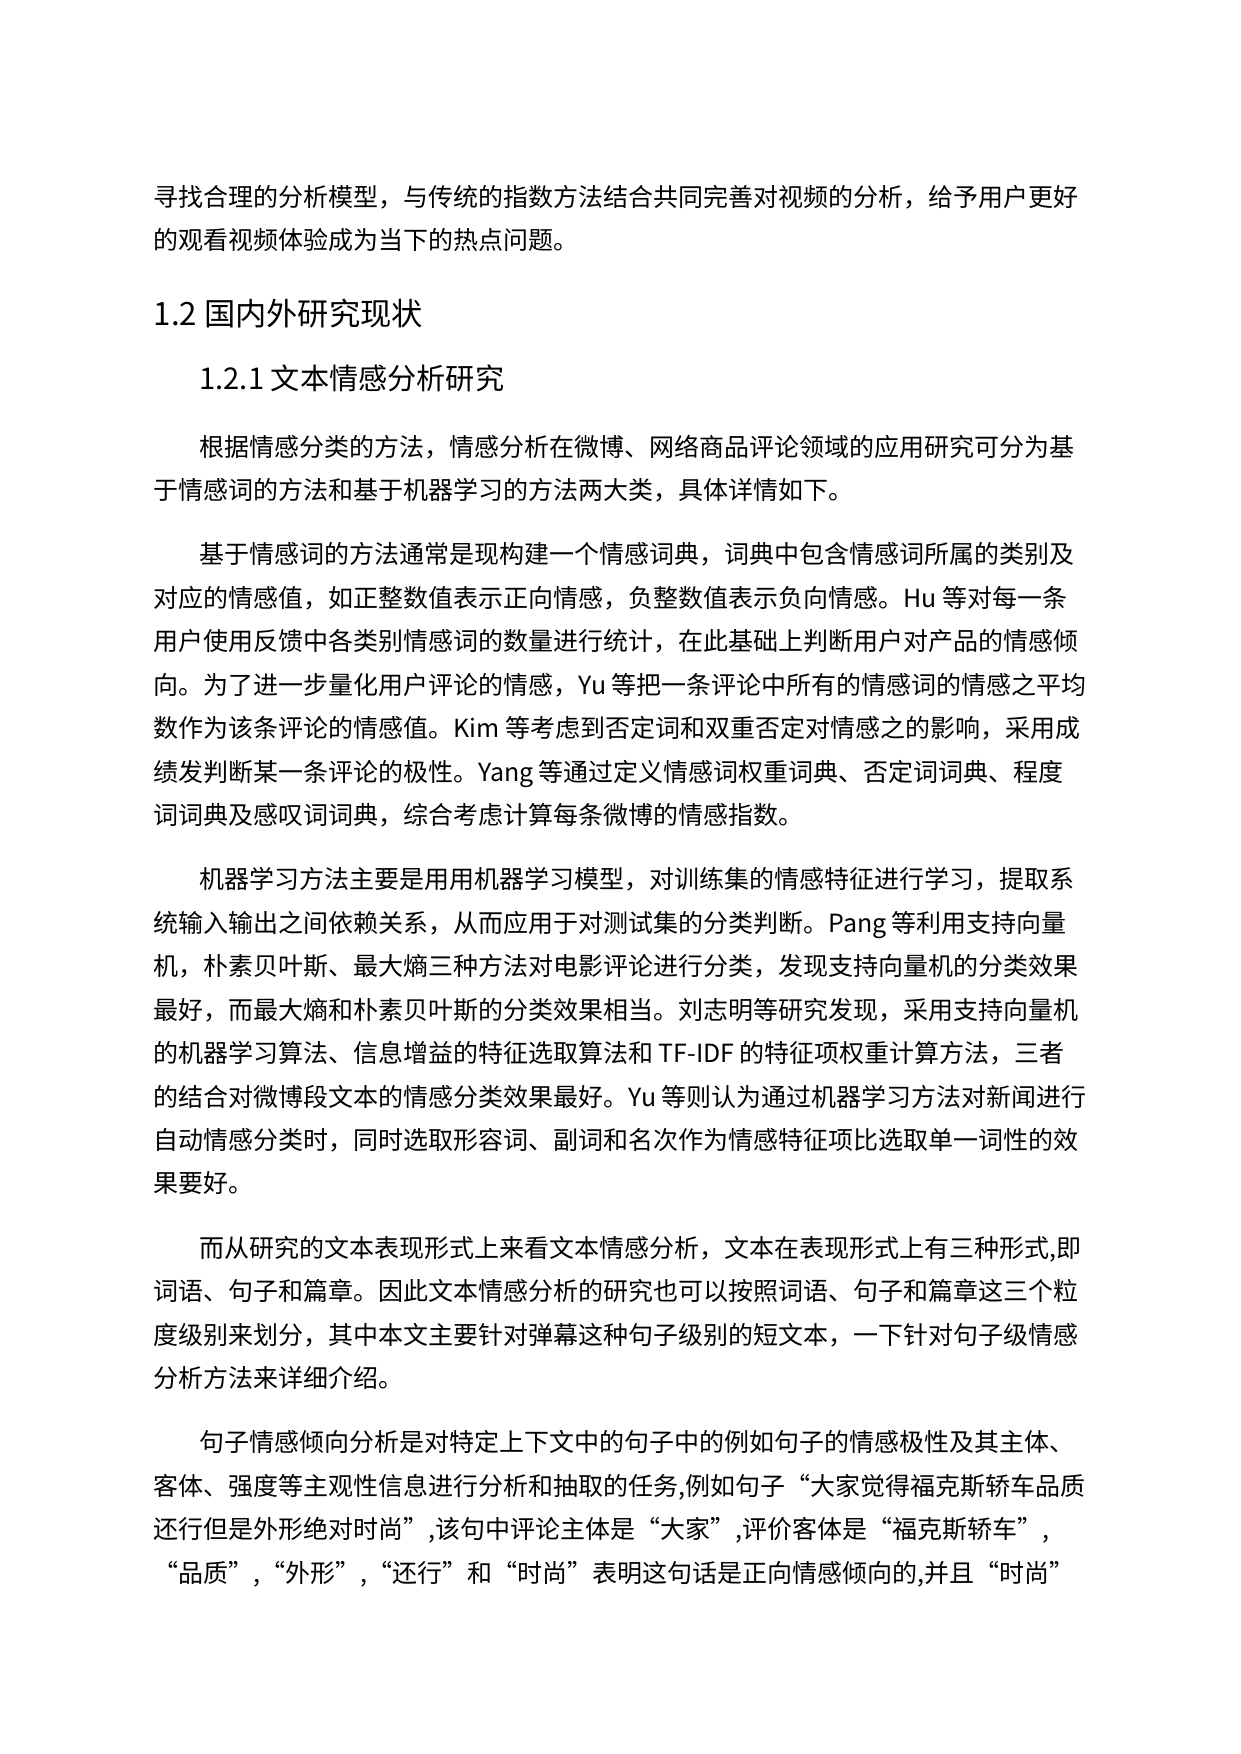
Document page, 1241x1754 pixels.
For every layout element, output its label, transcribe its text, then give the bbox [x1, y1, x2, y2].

subtitle 1.2.1 文本情感分析研究 [199, 356, 1087, 398]
subtitle 1.2 国内外研究现状 [153, 289, 1087, 334]
text 基于情感词的方法通常是现构建一个情感词典，词典中包含情感词所属的类别及对应的情感值，如正整数值表示正向情感，负整数值表示负向情感。Hu等对每一条用户使用反馈中各类别情感词的数量进行统计，在此基础上判断用户对产品的情感倾向。为了进一步量化用户评论的情感，Yu等把一条评论中所有的情感词的情感之平均数作为该条评论的情感值。Kim等考虑到否定词和双重否定对情感之的影响，采用成绩发判断某一条评论的极性。Yang等通过定义情感词权重词典、否定词词典、程度词词典及感叹词词典，综合考虑计算每条微博的情感指数。 [153, 535, 1087, 832]
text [153, 177, 1087, 257]
text 而从研究的文本表现形式上来看文本情感分析，文本在表现形式上有三种形式,即词语、句子和篇章。因此文本情感分析的研究也可以按照词语、句子和篇章这三个粒度级别来划分，其中本文主要针对弹幕这种句子级别的短文本，一下针对句子级情感分析方法来详细介绍。 [153, 1228, 1087, 1395]
text 根据情感分类的方法，情感分析在微博、网络商品评论领域的应用研究可分为基于情感词的方法和基于机器学习的方法两大类，具体详情如下。 [153, 427, 1087, 507]
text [153, 1423, 1087, 1589]
text 机器学习方法主要是用用机器学习模型，对训练集的情感特征进行学习，提取系统输入输出之间依赖关系，从而应用于对测试集的分类判断。Pang等利用支持向量机，朴素贝叶斯、最大熵三种方法对电影评论进行分类，发现支持向量机的分类效果最好，而最大熵和朴素贝叶斯的分类效果相当。刘志明等研究发现，采用支持向量机的机器学习算法、信息增益的特征选取算法和TF-IDF的特征项权重计算方法，三者的结合对微博段文本的情感分类效果最好。Yu等则认为通过机器学习方法对新闻进行自动情感分类时，同时选取形容词、副词和名次作为情感特征项比选取单一词性的效果要好。 [153, 860, 1087, 1200]
